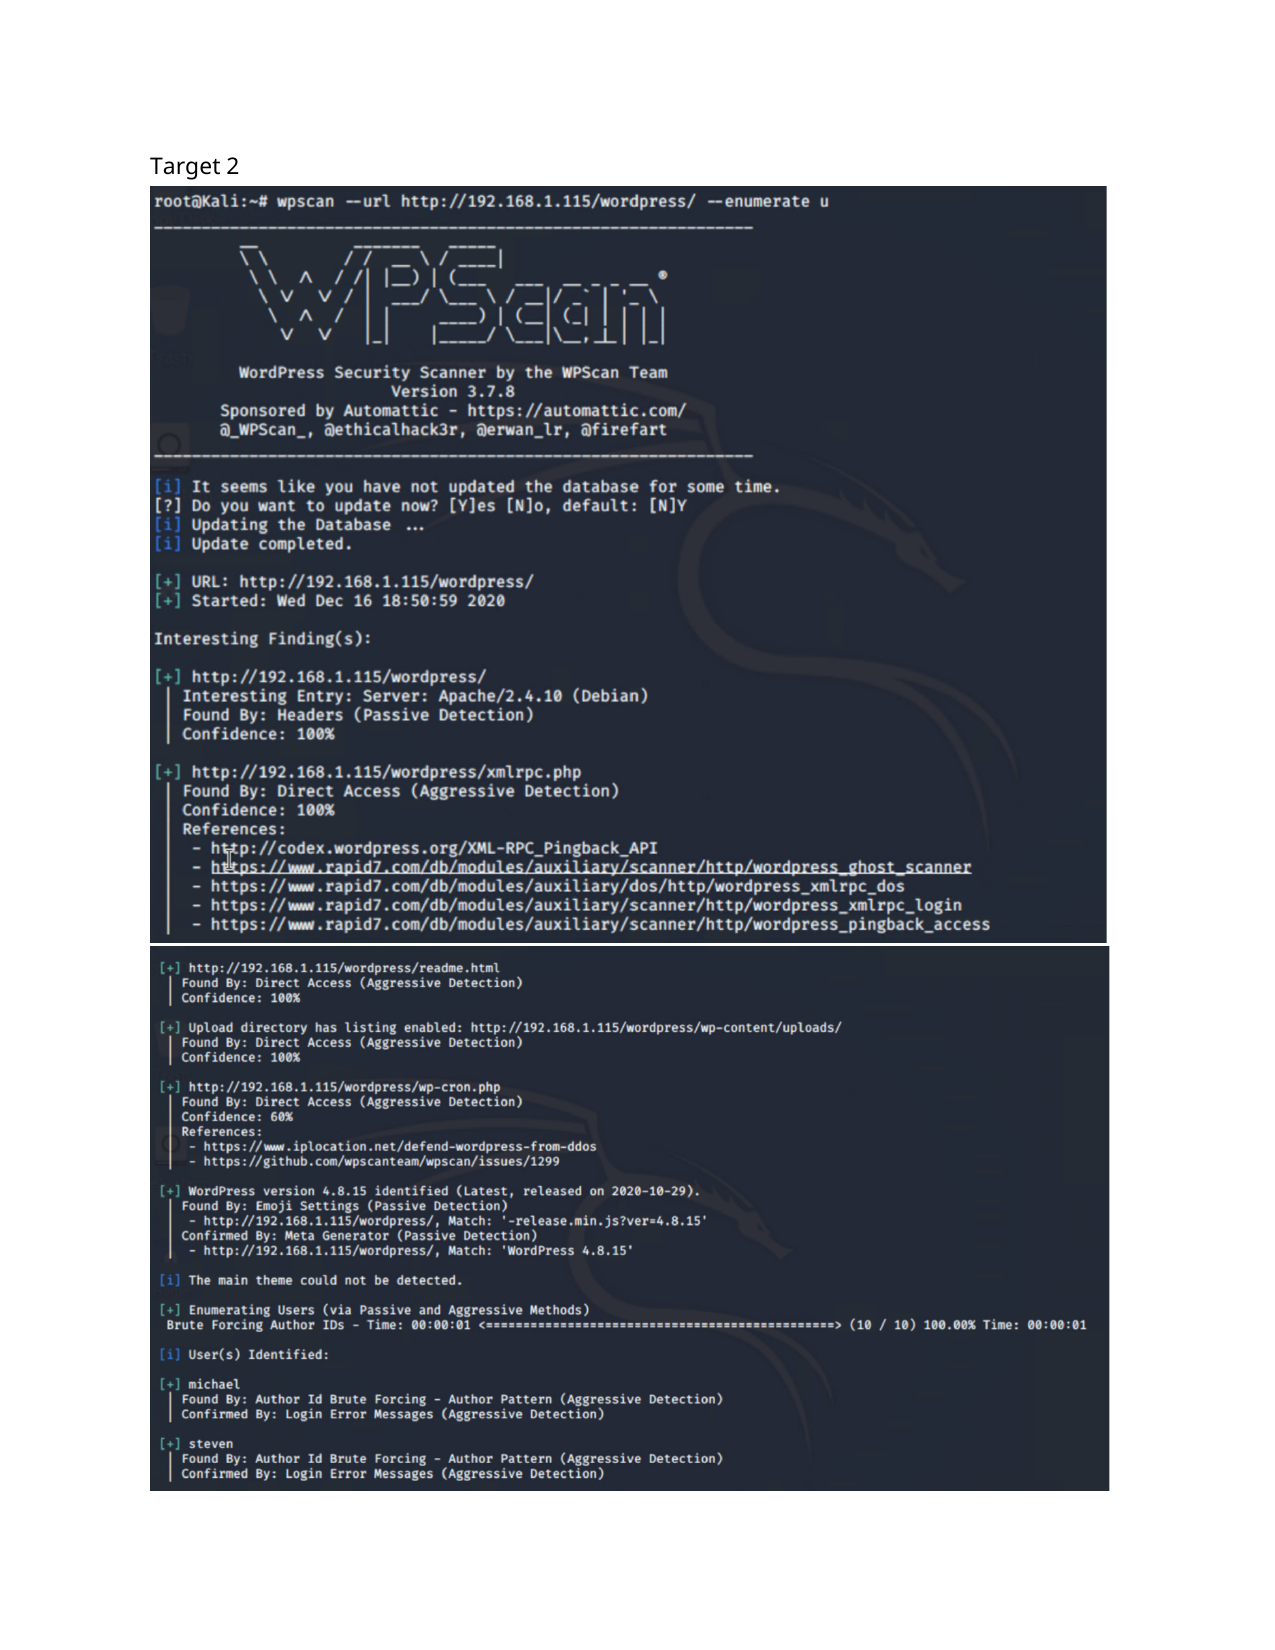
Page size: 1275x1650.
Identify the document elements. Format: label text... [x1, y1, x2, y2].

picture [150, 186, 1107, 943]
text Target 2 [150, 150, 1125, 181]
picture [150, 946, 1110, 1491]
